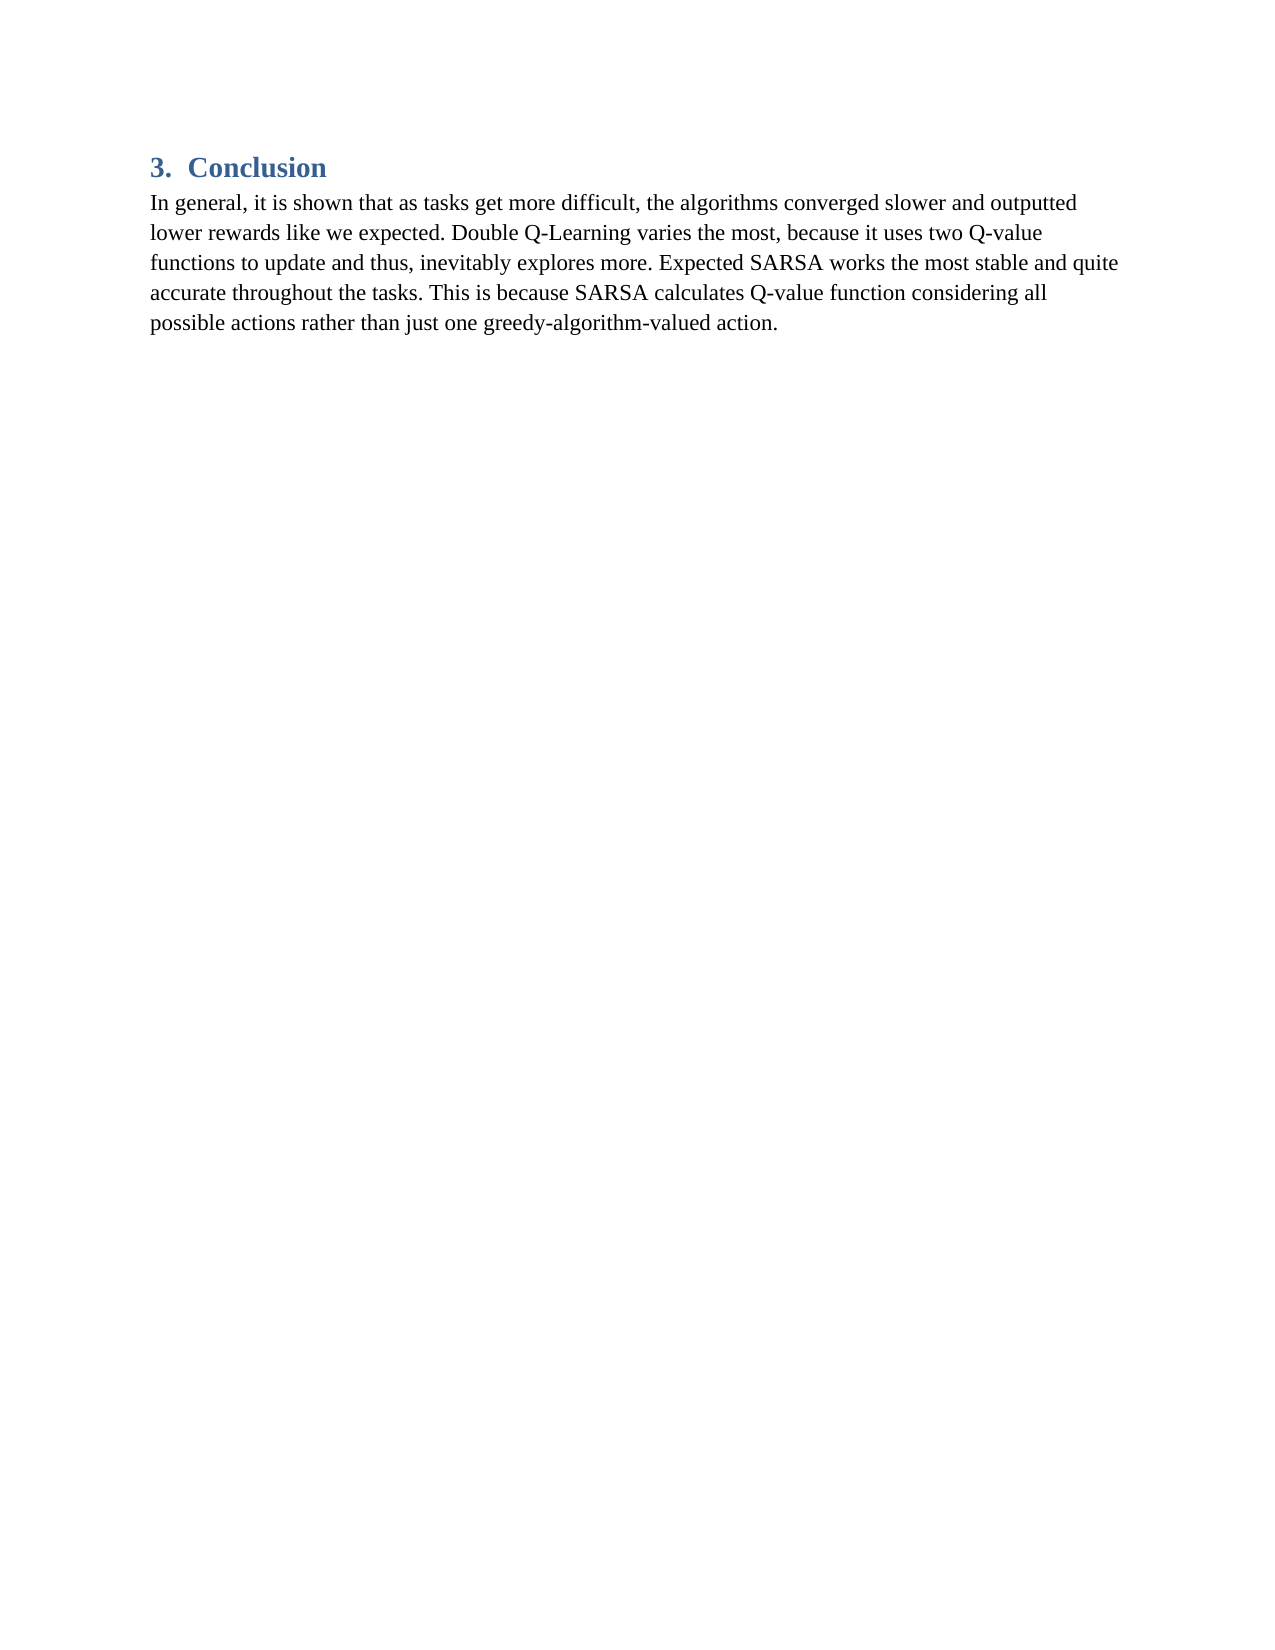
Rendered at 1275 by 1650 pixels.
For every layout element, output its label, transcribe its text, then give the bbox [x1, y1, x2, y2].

subtitle Conclusion [150, 150, 1125, 183]
text In general, it is shown that as tasks get more difficult, the algorithms converged slower and outputted lower rewards like we expected. Double Q-Learning varies the most, because it uses two Q-value functions to update and thus, inevitably explores more. Expected SARSA works the most stable and quite accurate throughout the tasks. This is because SARSA calculates Q-value function considering all possible actions rather than just one greedy-algorithm-valued action. [150, 188, 1125, 336]
